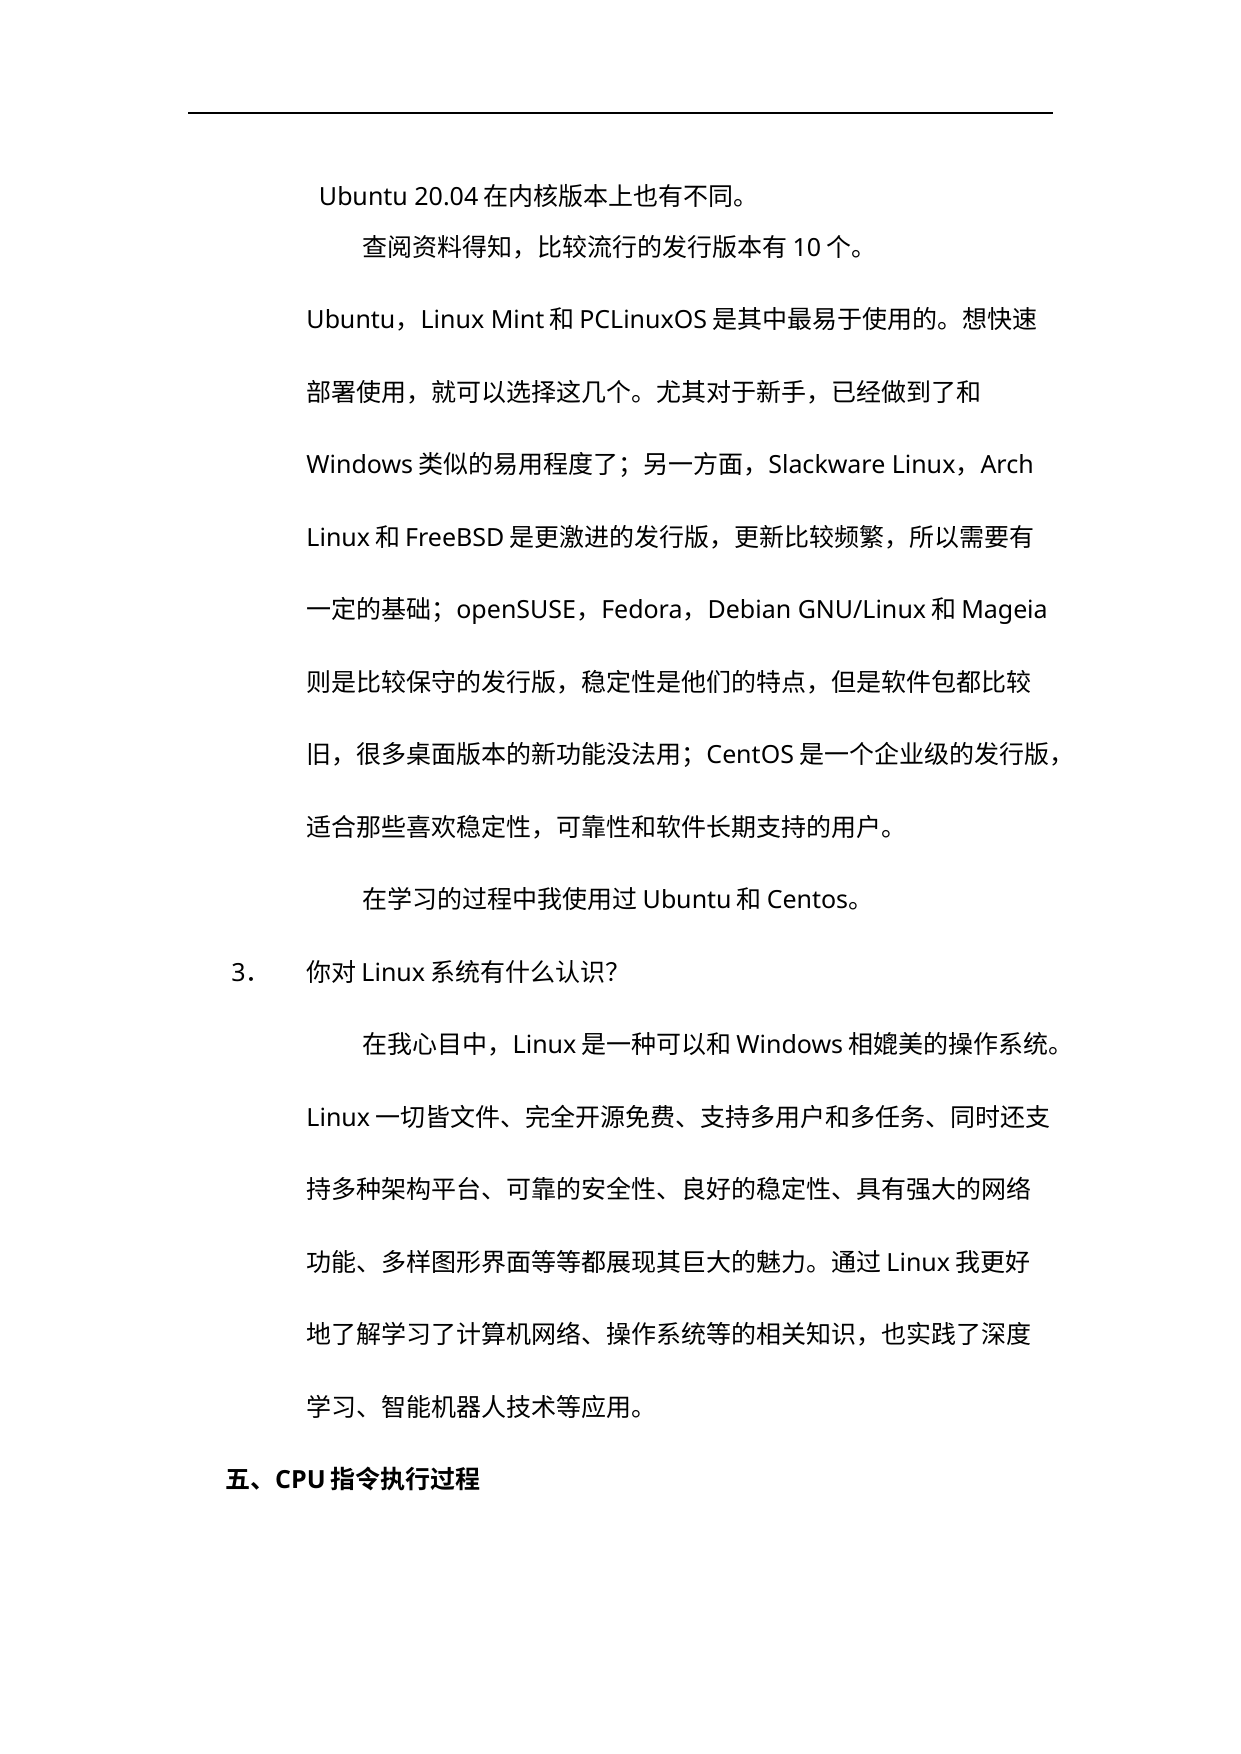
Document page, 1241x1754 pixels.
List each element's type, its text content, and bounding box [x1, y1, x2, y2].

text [319, 162, 1053, 227]
list 查阅资料得知，比较流行的发行版本有10个。Ubuntu，Linux Mint和PCLinuxOS是其中最易于使用的。想快速部署使用，就可以选择这几个。尤其对于新手，已经做到了和Windows类似的易用程度了；另一方面，Slackware Linux，Arch Linux和FreeBSD是更激进的发行版，更新比较频繁，所以需要有一定的基础；openSUSE，Fedora，Debian GNU/Linux和Mageia则是比较保守的发行版，稳定性是他们的特点，但是软件包都比较旧，很多桌面版本的新功能没法用；CentOS是一个企业级的发行版，适合那些喜欢稳定性，可靠性和软件长期支持的用户。 [306, 227, 1053, 843]
list 在我心目中，Linux是一种可以和Windows相媲美的操作系统。Linux一切皆文件、完全开源免费、支持多用户和多任务、同时还支持多种架构平台、可靠的安全性、良好的稳定性、具有强大的网络功能、多样图形界面等等都展现其巨大的魅力。通过Linux我更好地了解学习了计算机网络、操作系统等的相关知识，也实践了深度学习、智能机器人技术等应用。 [306, 1024, 1053, 1423]
list 你对Linux系统有什么认识？ [231, 952, 1053, 988]
list 在学习的过程中我使用过Ubuntu和Centos。 [350, 879, 1053, 916]
text 五、CPU指令执行过程 [225, 1459, 1053, 1496]
